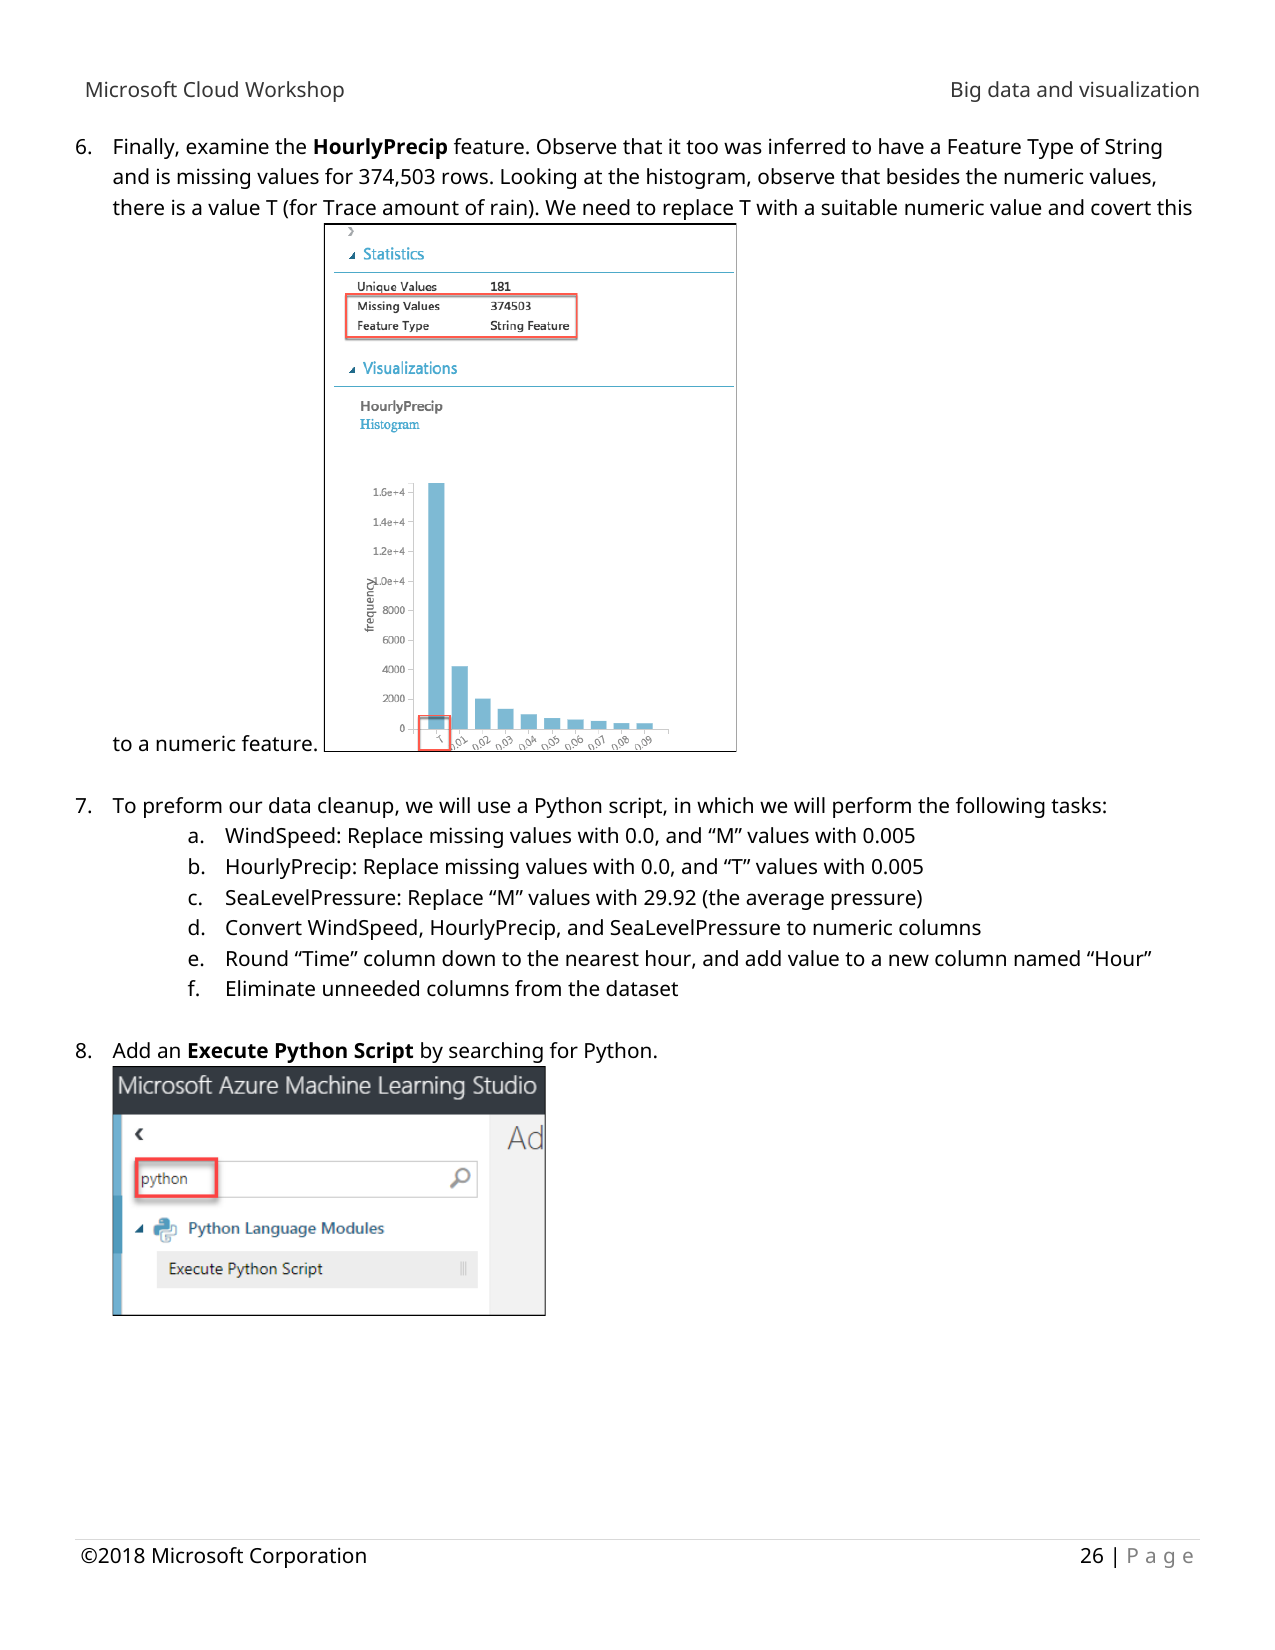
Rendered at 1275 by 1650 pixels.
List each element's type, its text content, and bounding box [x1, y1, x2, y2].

list SeaLevelPressure: Replace “M” values with 29.92 (the average pressure) [187, 883, 1200, 911]
picture [112, 1066, 546, 1316]
list HourlyPrecip: Replace missing values with 0.0, and “T” values with 0.005 [187, 852, 1200, 880]
list To preform our data cleanup, we will use a Python script, in which we will perform the following tasks: [75, 791, 1200, 819]
list Eliminate unneeded columns from the dataset [187, 974, 1200, 1003]
picture [323, 223, 737, 752]
list Add an Execute Python Script by searching for Python. [75, 1036, 1200, 1064]
list WindSpeed: Replace missing values with 0.0, and “M” values with 0.005 [187, 821, 1200, 850]
list Round “Time” column down to the nearest hour, and add value to a new column named “Hour” [187, 944, 1200, 972]
list Convert WindSpeed, HourlyPrecip, and SeaLevelPressure to numeric columns [187, 913, 1200, 942]
